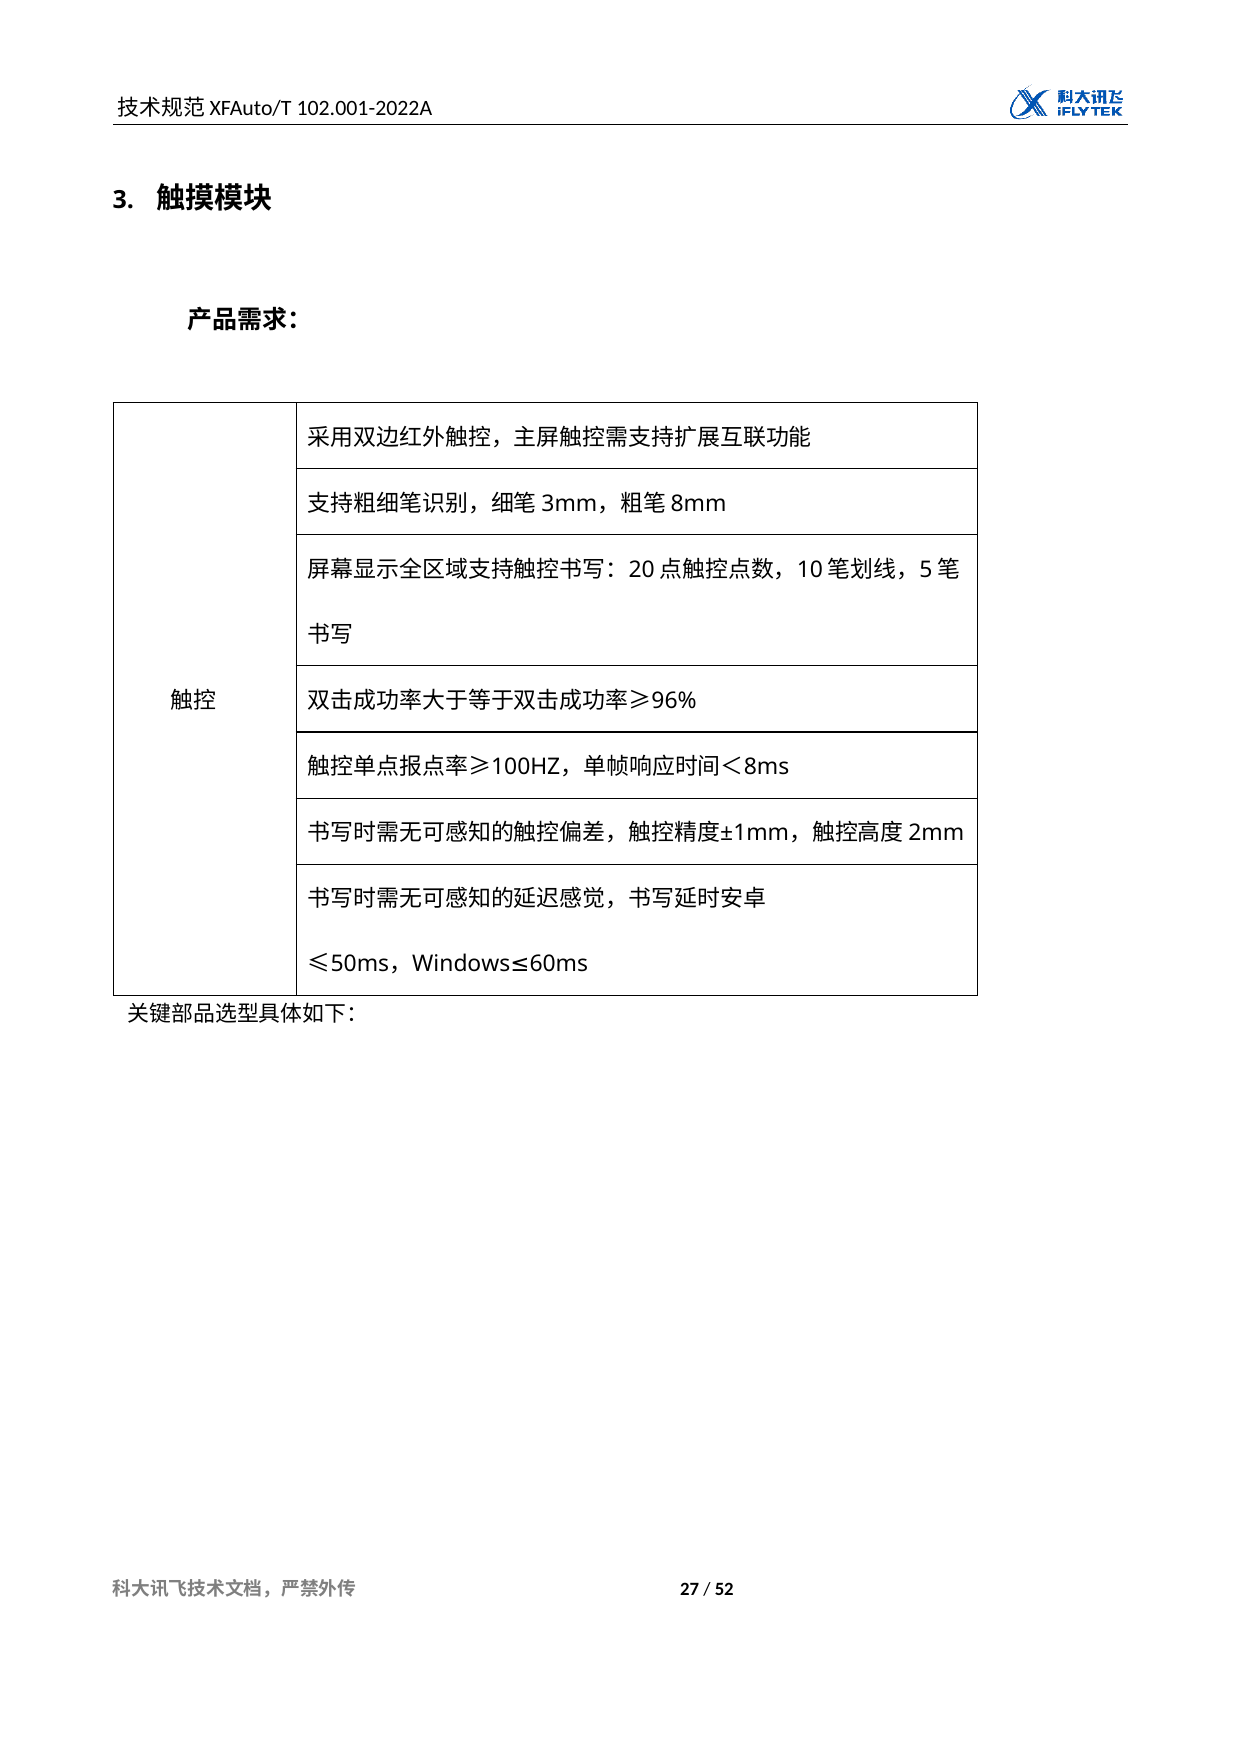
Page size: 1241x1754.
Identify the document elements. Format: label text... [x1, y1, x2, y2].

table_cell 书写时需无可感知的延迟感觉，书写延时安卓≤50ms，Windows≤60ms [297, 865, 977, 994]
table_header 采用双边红外触控，主屏触控需支持扩展互联功能 [297, 403, 977, 468]
picture [1005, 82, 1128, 124]
subtitle 产品需求： [187, 285, 1128, 350]
table_cell 触控单点报点率≥100HZ，单帧响应时间＜8ms [297, 733, 977, 797]
table_cell 支持粗细笔识别，细笔3mm，粗笔8mm [297, 469, 977, 534]
table_cell 屏幕显示全区域支持触控书写：20点触控点数，10笔划线，5笔书写 [297, 535, 977, 665]
text 关键部品选型具体如下： [112, 996, 1128, 1028]
table_cell 双击成功率大于等于双击成功率≥96% [297, 666, 977, 731]
subtitle 触摸模块 [112, 163, 1128, 228]
table_cell 书写时需无可感知的触控偏差，触控精度±1mm，触控高度2mm [297, 799, 977, 863]
table_header 触控 [114, 403, 296, 994]
